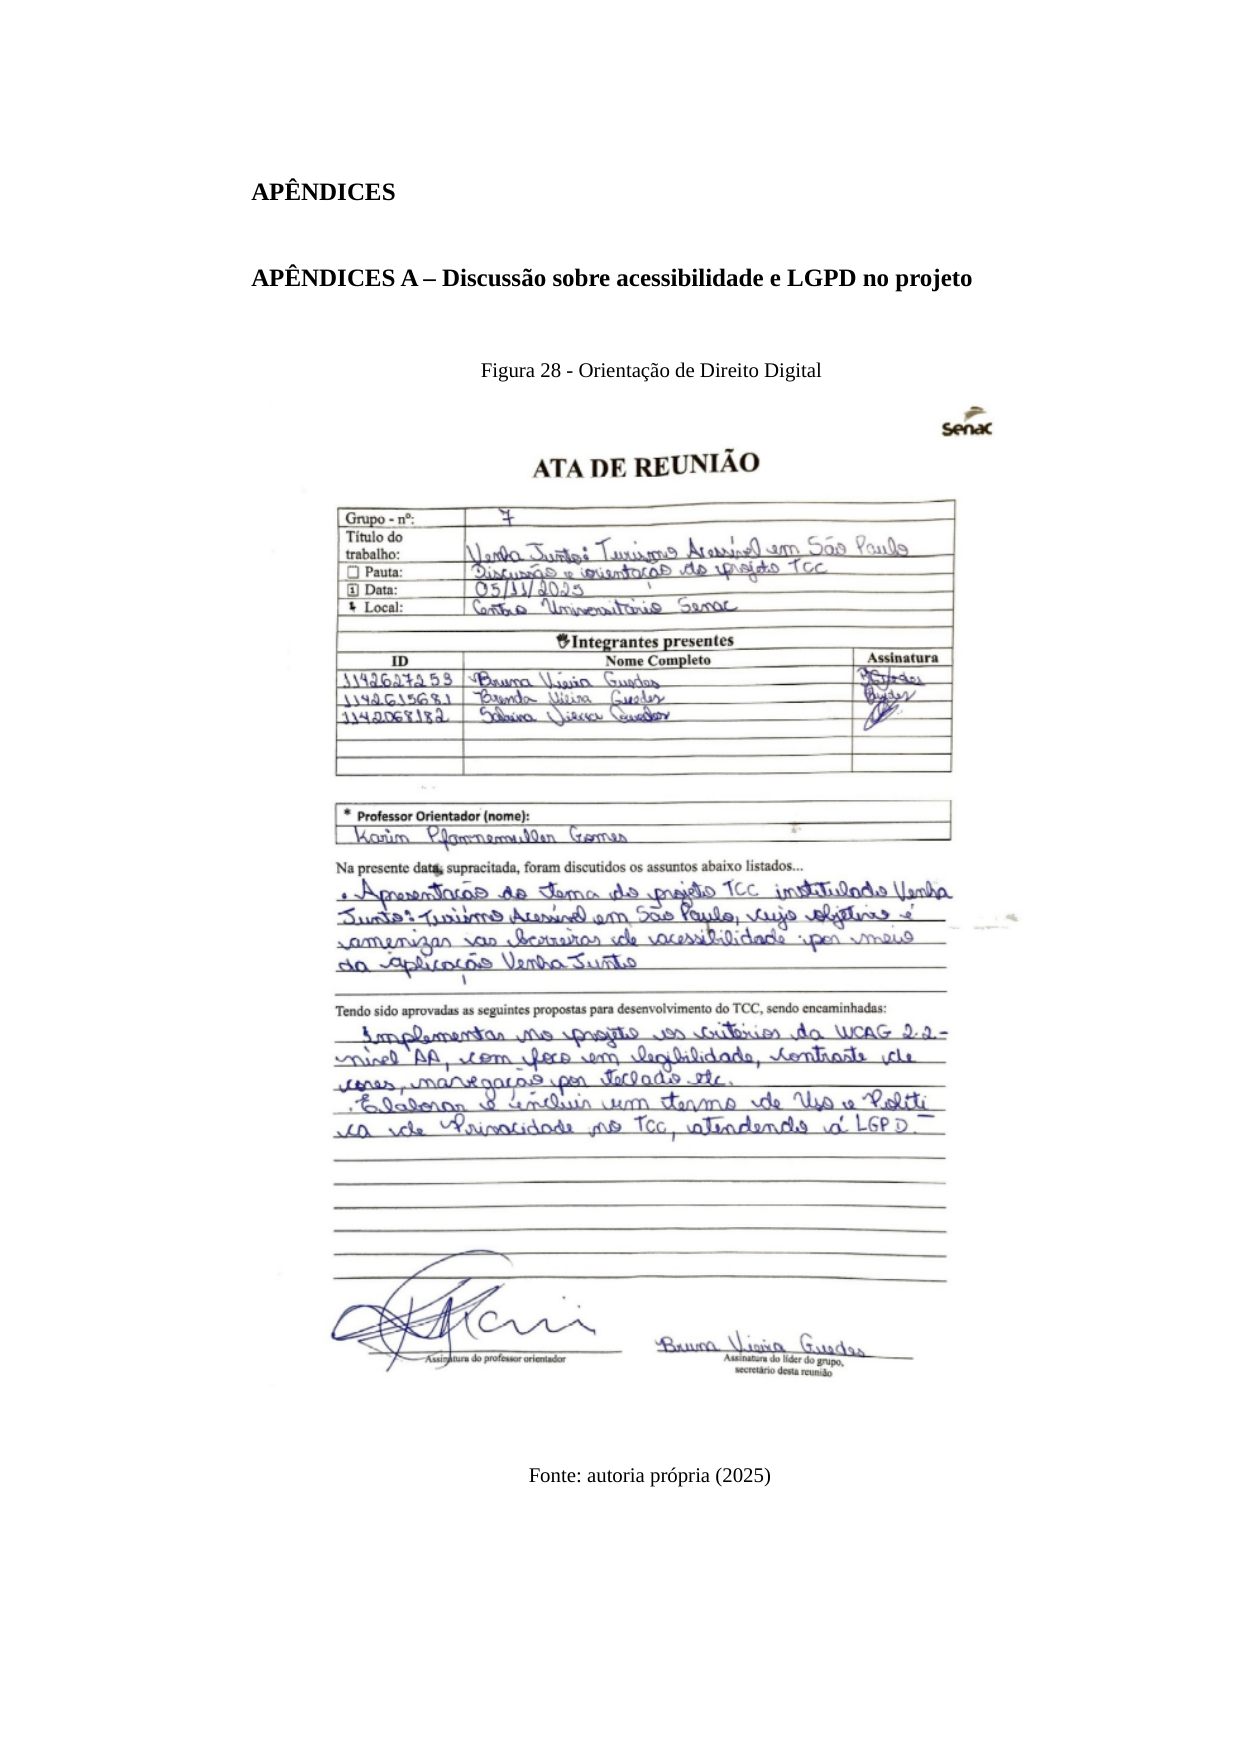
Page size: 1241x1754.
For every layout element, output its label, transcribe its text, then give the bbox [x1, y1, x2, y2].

title APÊNDICES [177, 177, 1122, 206]
title APÊNDICES A – Discussão sobre acessibilidade e LGPD no projeto [177, 263, 1122, 292]
text Fonte: autoria própria (2025) [177, 1463, 1122, 1487]
picture [273, 405, 1027, 1424]
